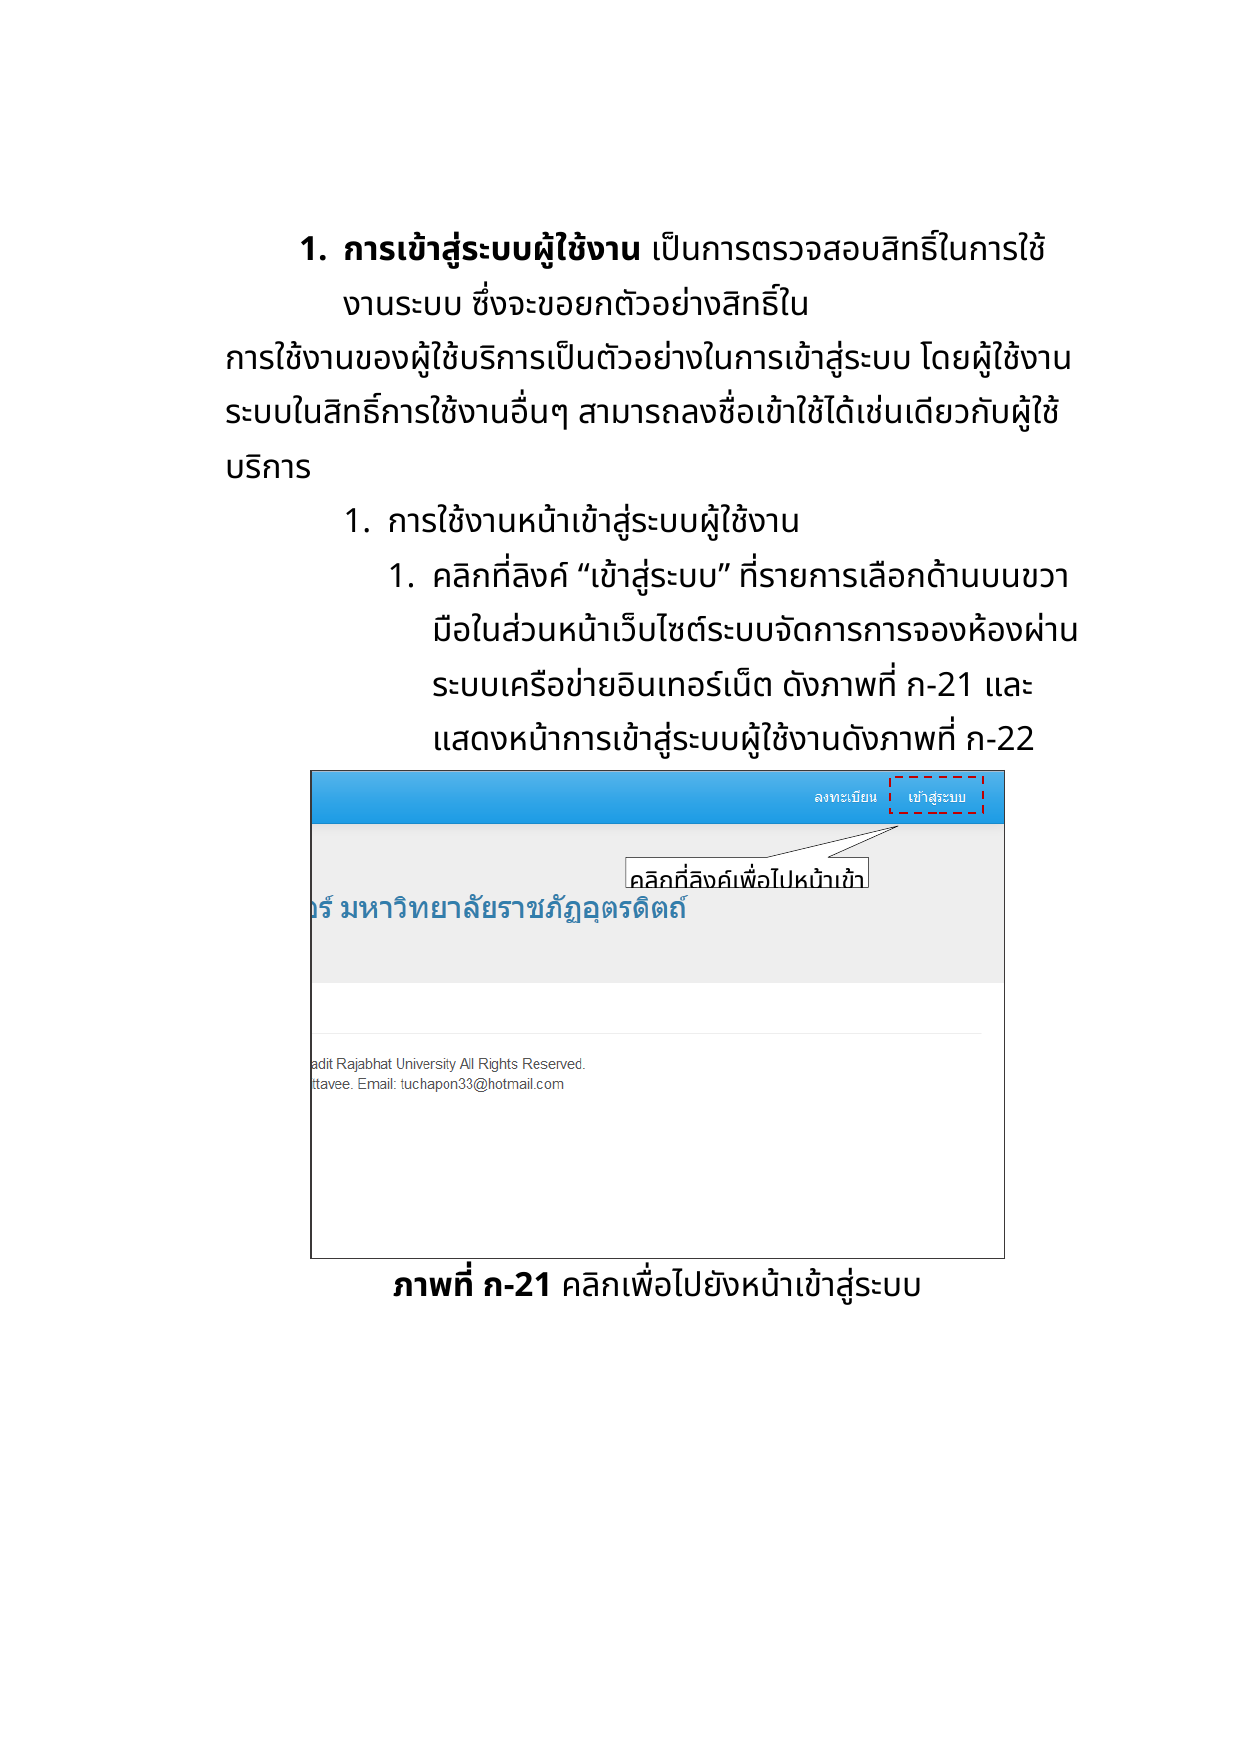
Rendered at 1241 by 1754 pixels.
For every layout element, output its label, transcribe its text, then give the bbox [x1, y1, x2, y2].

text ภาพที่ ก-21 คลิกเพื่อไปยังหน้าเข้าสู่ระบบ [225, 1261, 1090, 1312]
list การใช้งานหน้าเข้าสู่ระบบผู้ใช้งาน [343, 497, 1090, 548]
list การเข้าสู่ระบบผู้ใช้งาน เป็นการตรวจสอบสิทธิ์ในการใช้งานระบบ ซึ่งจะขอยกตัวอย่างสิทธิ์ใน [299, 225, 1090, 330]
text การใช้งานของผู้ใช้บริการเป็นตัวอย่างในการเข้าสู่ระบบ โดยผู้ใช้งานระบบในสิทธิ์การใช้งานอื่นๆ สามารถลงชื่อเข้าใช้ได้เช่นเดียวกับผู้ใช้บริการ [225, 334, 1090, 493]
list คลิกที่ลิงค์ “เข้าสู่ระบบ” ที่รายการเลือกด้านบนขวามือในส่วนหน้าเว็บไซต์ระบบจัดการการจองห้องผ่านระบบเครือข่ายอินเทอร์เน็ต ดังภาพที่ ก-21 และแสดงหน้าการเข้าสู่ระบบผู้ใช้งานดังภาพที่ ก-22 [387, 552, 1090, 766]
picture [312, 771, 1004, 1258]
